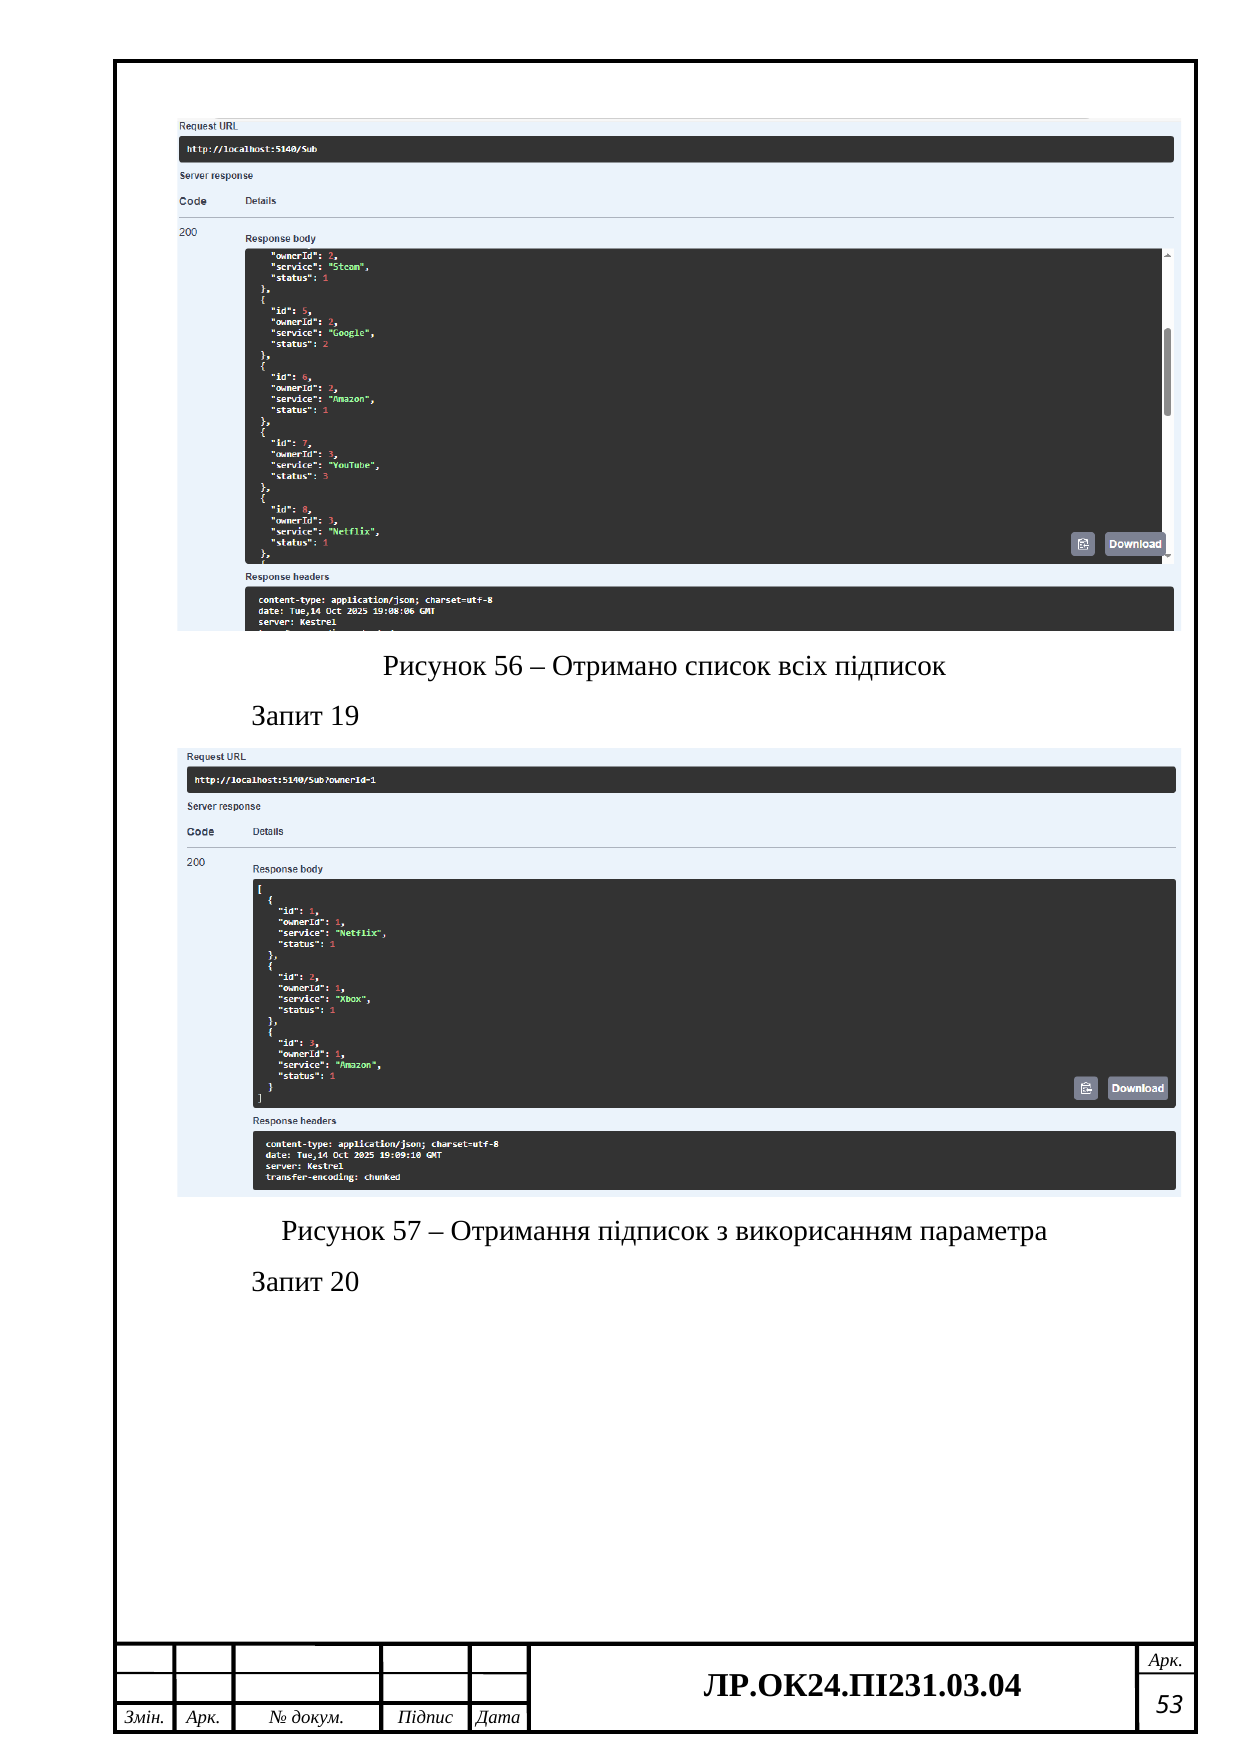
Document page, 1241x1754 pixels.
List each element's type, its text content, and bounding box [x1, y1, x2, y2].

picture [177, 118, 1182, 631]
text Запит 19 [177, 698, 1152, 732]
text Запит 20 [177, 1264, 1152, 1297]
text Рисунок 56 – Отримано список всіх підписок [177, 648, 1152, 681]
picture [177, 748, 1182, 1197]
text Рисунок 57 – Отримання підписок з викорисанням параметра [177, 1213, 1152, 1247]
